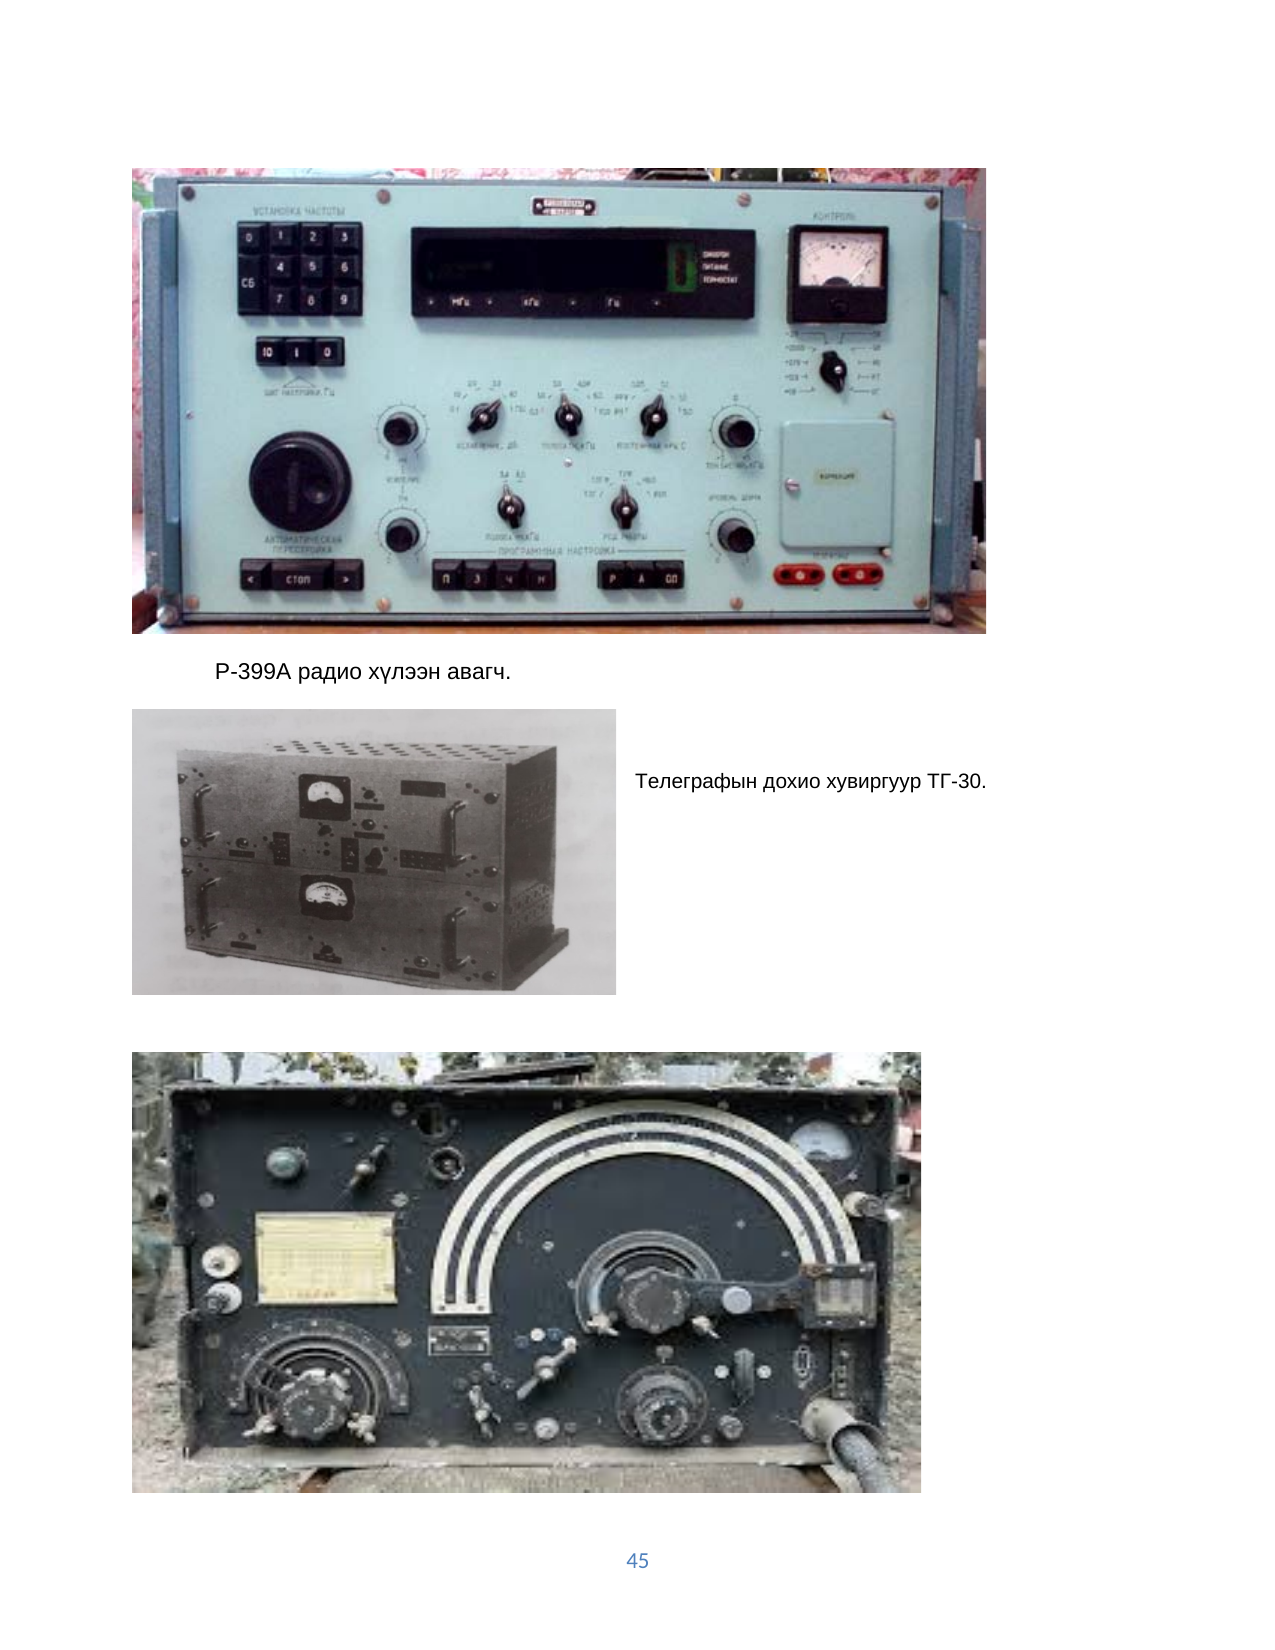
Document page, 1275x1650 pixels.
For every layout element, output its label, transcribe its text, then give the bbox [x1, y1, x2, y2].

picture [132, 1052, 922, 1493]
picture [132, 168, 987, 634]
text Телеграфын дохио хувиргуур ТГ-30. [132, 768, 1143, 1027]
picture [132, 709, 617, 995]
text Р-399А радио хүлээн авагч. [132, 658, 1143, 684]
